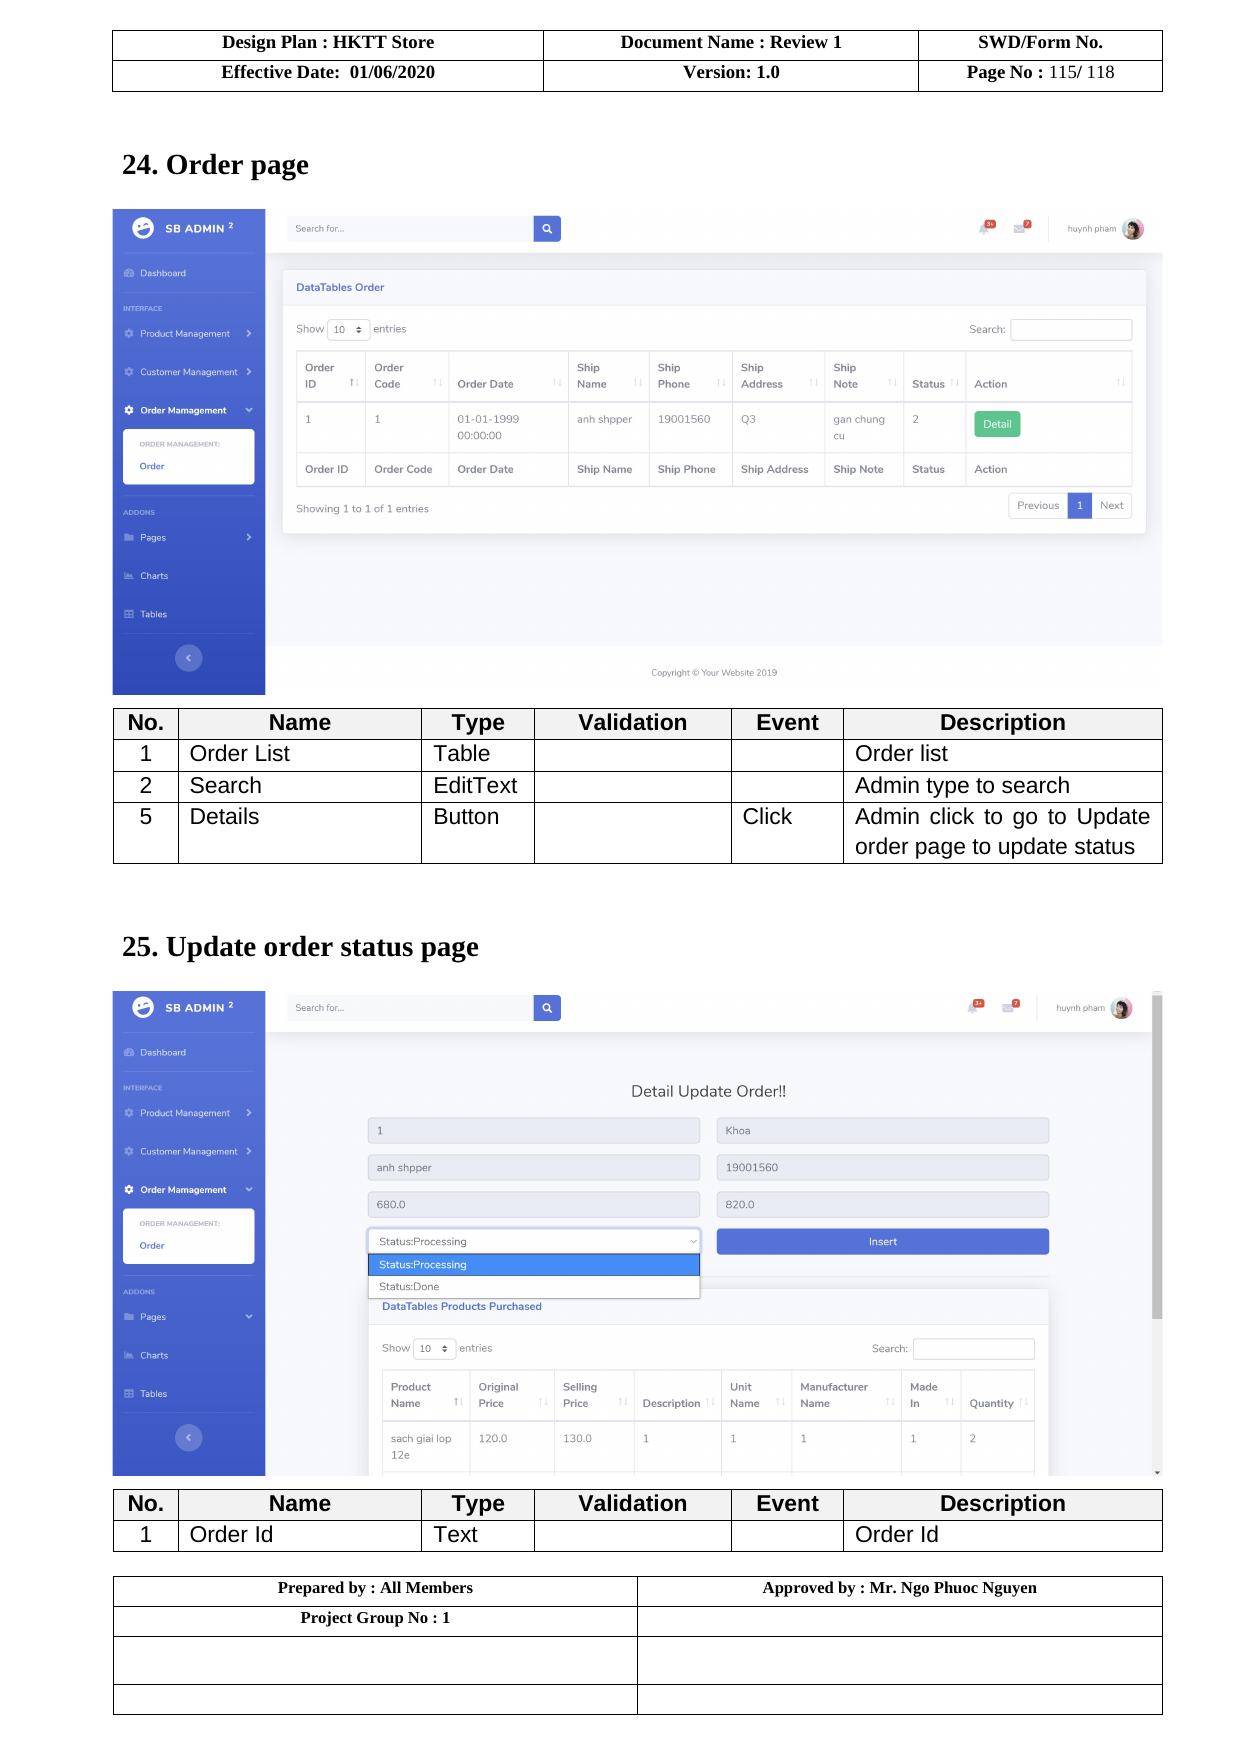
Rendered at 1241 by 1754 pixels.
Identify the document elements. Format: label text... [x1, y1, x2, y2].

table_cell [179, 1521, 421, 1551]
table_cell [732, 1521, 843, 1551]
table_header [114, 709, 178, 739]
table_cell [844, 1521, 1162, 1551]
picture [112, 991, 1163, 1476]
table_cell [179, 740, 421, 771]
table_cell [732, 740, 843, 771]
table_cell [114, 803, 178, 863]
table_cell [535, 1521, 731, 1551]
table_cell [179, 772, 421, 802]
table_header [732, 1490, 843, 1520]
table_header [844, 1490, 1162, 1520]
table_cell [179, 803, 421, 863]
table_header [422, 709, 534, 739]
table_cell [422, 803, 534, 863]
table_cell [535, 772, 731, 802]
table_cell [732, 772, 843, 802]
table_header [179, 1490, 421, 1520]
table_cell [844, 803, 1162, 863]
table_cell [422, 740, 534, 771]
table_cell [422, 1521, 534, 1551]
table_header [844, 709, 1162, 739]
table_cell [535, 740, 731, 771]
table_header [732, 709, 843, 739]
subtitle 24. Order page [122, 147, 1162, 181]
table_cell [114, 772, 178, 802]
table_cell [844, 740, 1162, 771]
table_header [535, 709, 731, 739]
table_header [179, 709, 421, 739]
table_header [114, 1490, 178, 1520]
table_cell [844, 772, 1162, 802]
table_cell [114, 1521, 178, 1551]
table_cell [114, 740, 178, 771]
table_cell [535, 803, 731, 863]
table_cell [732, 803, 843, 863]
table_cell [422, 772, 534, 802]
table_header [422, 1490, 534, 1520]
subtitle 25. Update order status page [122, 929, 1162, 962]
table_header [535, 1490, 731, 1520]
picture [112, 209, 1163, 695]
